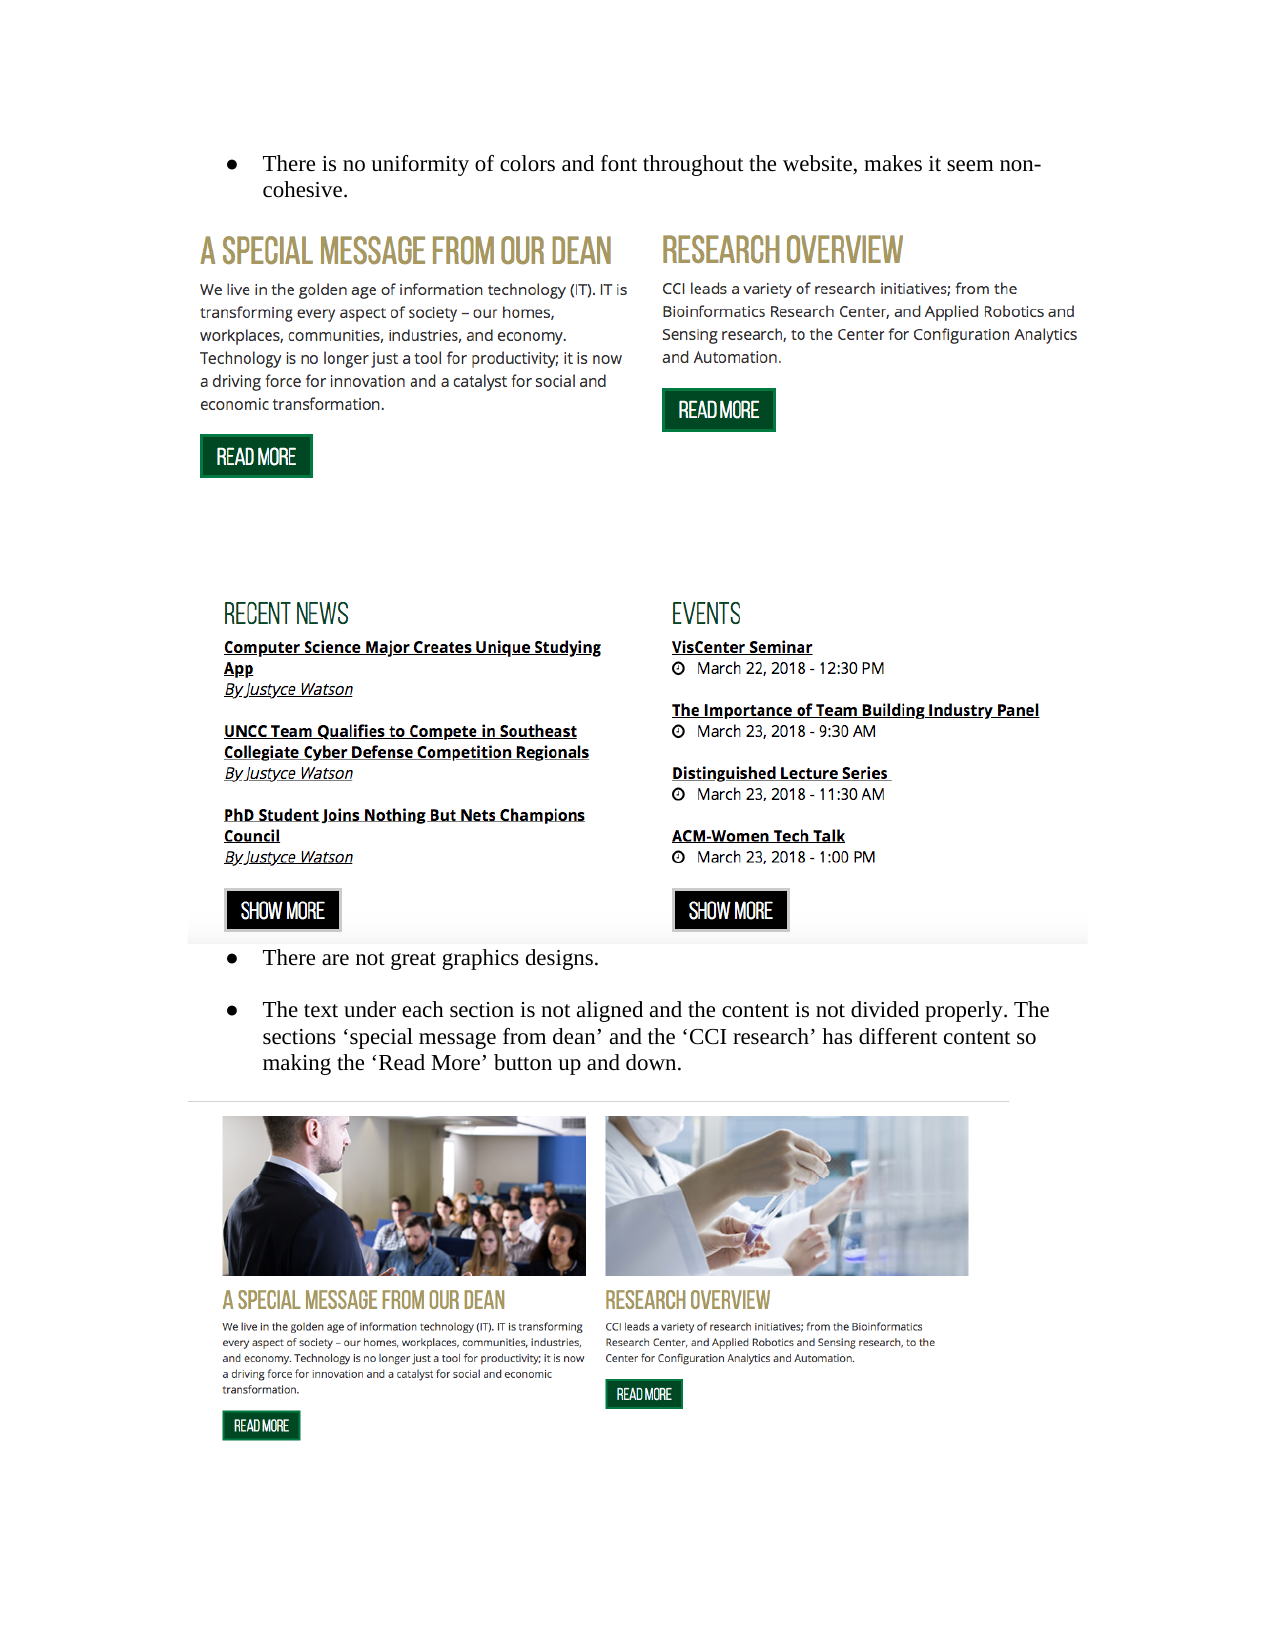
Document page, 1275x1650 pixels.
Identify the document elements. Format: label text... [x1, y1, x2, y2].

picture [187, 1101, 1010, 1492]
list There is no uniformity of colors and font throughout the website, makes it seem non-cohesive. [225, 150, 1087, 203]
picture [187, 229, 1088, 944]
list The text under each section is not aligned and the content is not divided properly. The sections ‘special message from dean’ and the ‘CCI research’ has different content so making the ‘Read More’ button up and down. [225, 996, 1087, 1075]
list There are not great graphics designs. [225, 944, 1087, 970]
